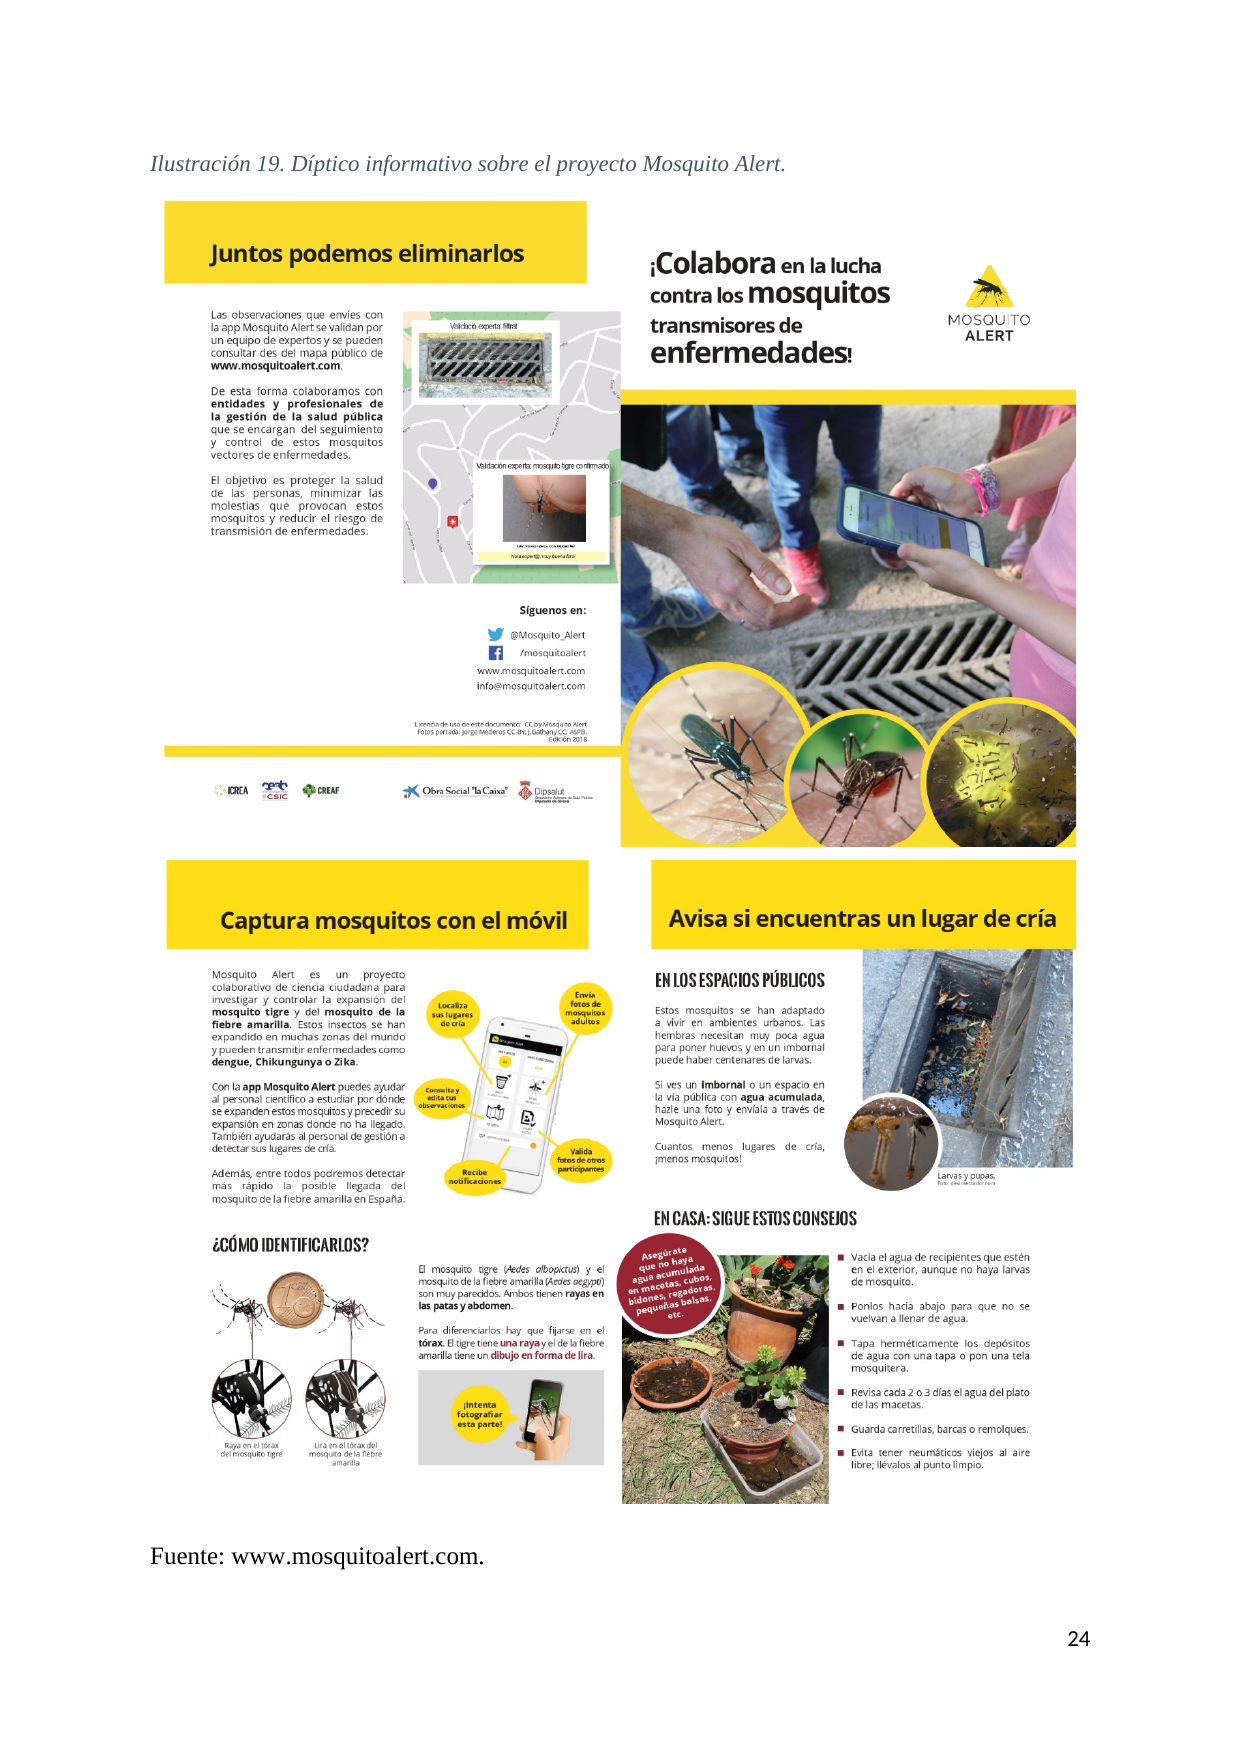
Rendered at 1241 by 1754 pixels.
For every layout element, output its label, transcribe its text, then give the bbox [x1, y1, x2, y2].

picture [164, 860, 1077, 1511]
picture [164, 197, 1077, 847]
text Fuente: www.mosquitoalert.com. [150, 1541, 1090, 1570]
text Ilustración 19. Díptico informativo sobre el proyecto Mosquito Alert. [150, 150, 1090, 176]
